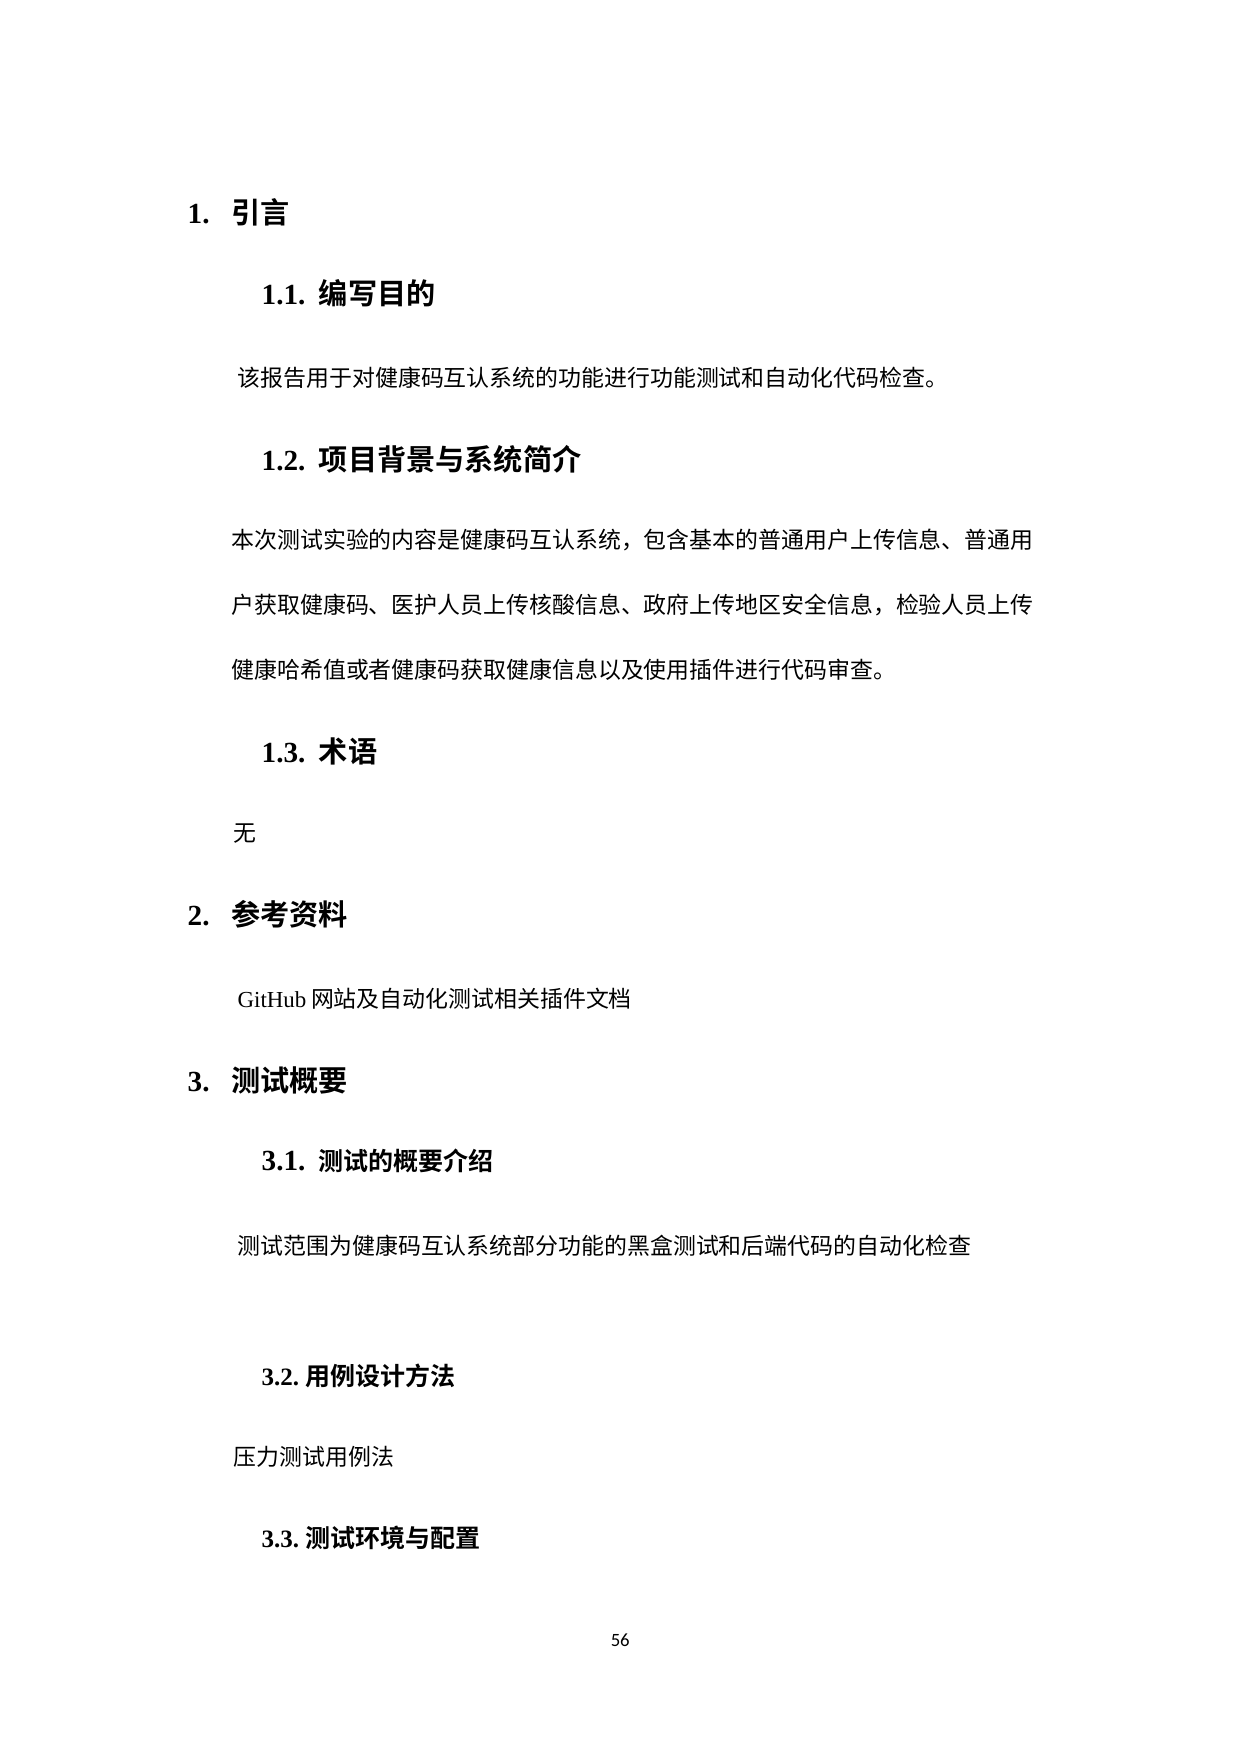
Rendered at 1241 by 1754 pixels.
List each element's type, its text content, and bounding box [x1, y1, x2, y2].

list 项目背景与系统简介 [261, 425, 1053, 490]
text 本次测试实验的内容是健康码互认系统，包含基本的普通用户上传信息、普通用户获取健康码、医护人员上传核酸信息、政府上传地区安全信息，检验人员上传健康哈希值或者健康码获取健康信息以及使用插件进行代码审查。 [231, 506, 1053, 701]
list 引言 [187, 178, 1053, 243]
text 该报告用于对健康码互认系统的功能进行功能测试和自动化代码检查。 [237, 344, 1053, 409]
text 无 [187, 799, 1053, 864]
list 用例设计方法 [261, 1342, 1053, 1407]
text GitHub网站及自动化测试相关插件文档 [237, 965, 1053, 1030]
text 压力测试用例法 [187, 1423, 1053, 1488]
list 编写目的 [261, 259, 1053, 324]
list 测试环境与配置 [261, 1504, 1053, 1569]
list 测试的概要介绍 [261, 1127, 1053, 1192]
list 参考资料 [187, 880, 1053, 945]
list 术语 [261, 718, 1053, 783]
text 测试范围为健康码互认系统部分功能的黑盒测试和后端代码的自动化检查 [237, 1212, 1053, 1277]
list 测试概要 [187, 1046, 1053, 1111]
